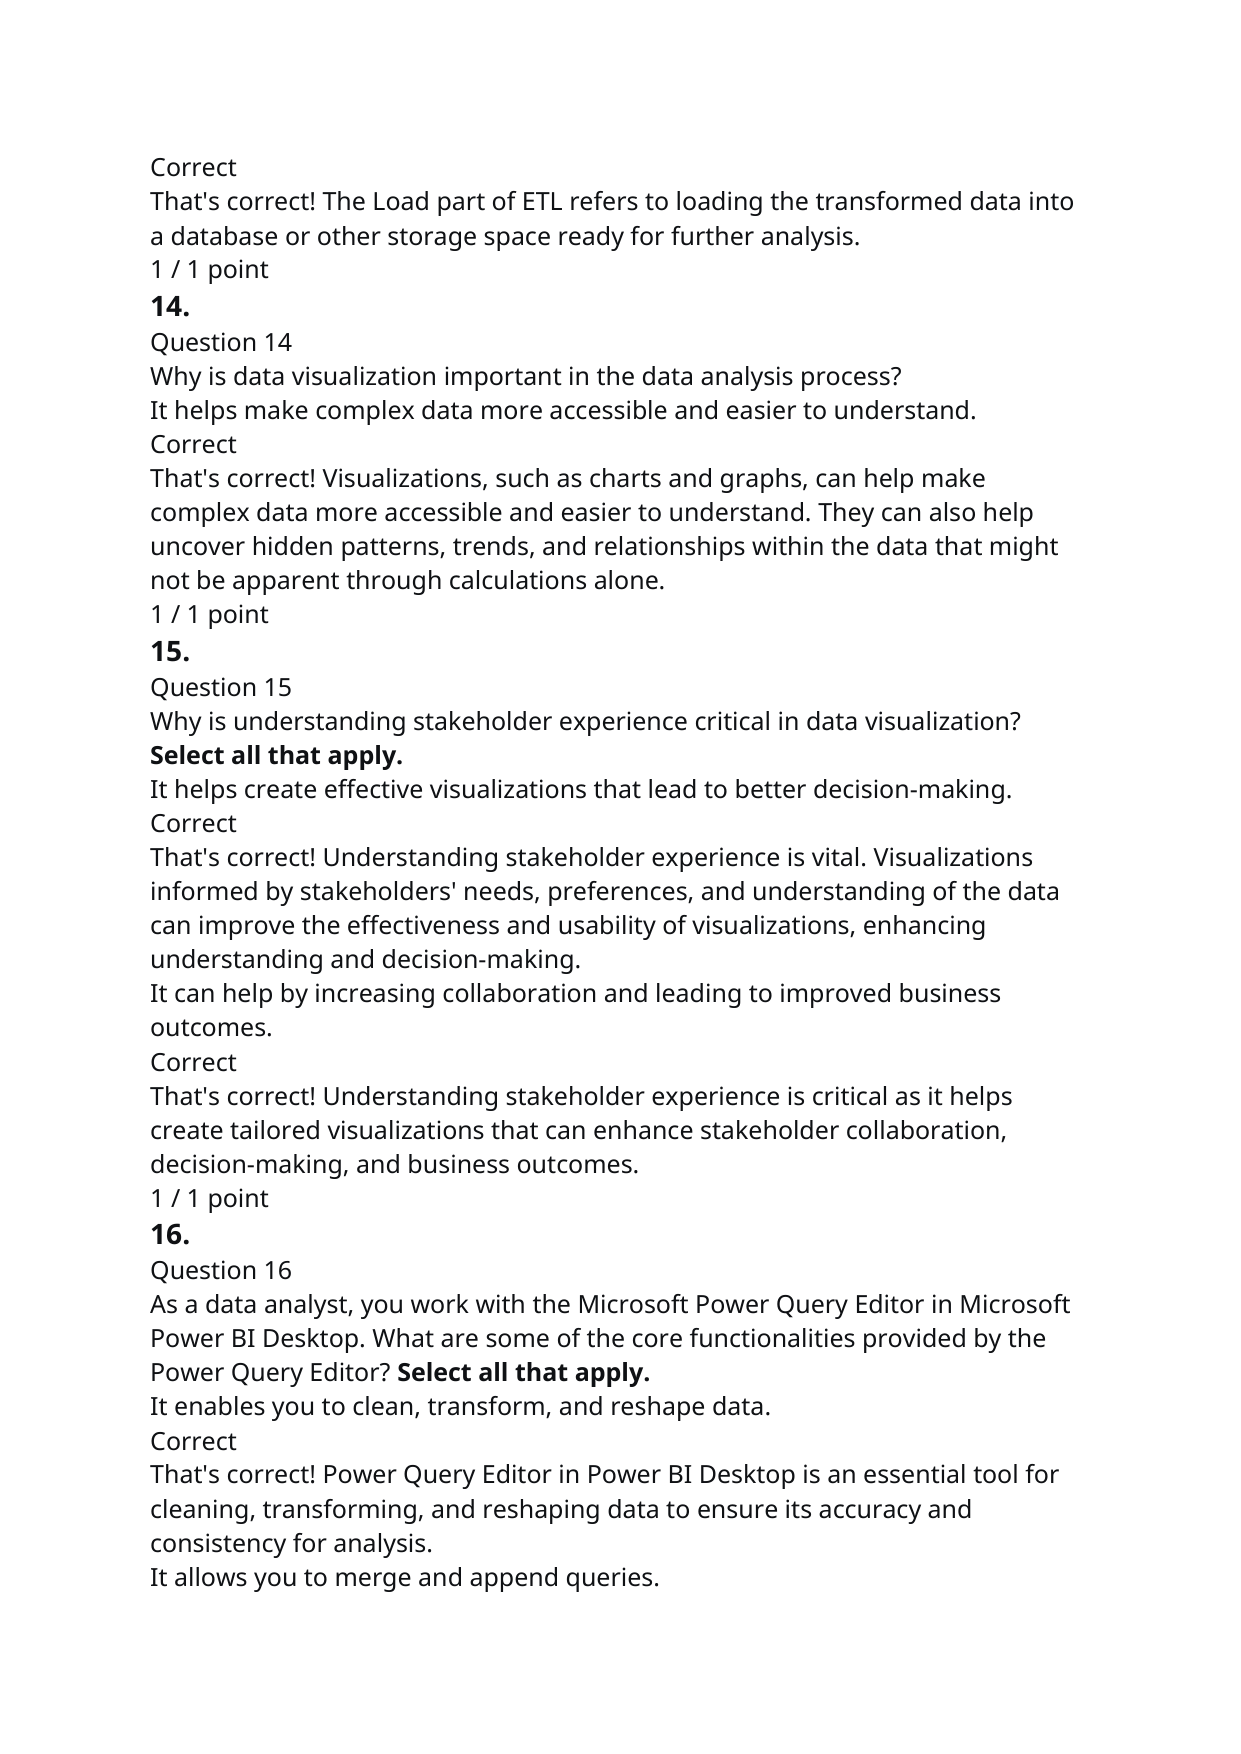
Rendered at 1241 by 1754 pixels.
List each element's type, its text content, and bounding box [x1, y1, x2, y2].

text Why is understanding stakeholder experience critical in data visualization? Select all that apply. [150, 703, 1090, 772]
text Why is data visualization important in the data analysis process? [150, 359, 1090, 393]
text That's correct! Visualizations, such as charts and graphs, can help make complex data more accessible and easier to understand. They can also help uncover hidden patterns, trends, and relationships within the data that might not be apparent through calculations alone. [150, 461, 1090, 597]
text It can help by increasing collaboration and leading to improved business outcomes. [150, 976, 1090, 1044]
text That's correct! Power Query Editor in Power BI Desktop is an essential tool for cleaning, transforming, and reshaping data to ensure its accuracy and consistency for analysis. [150, 1457, 1090, 1559]
text 1 / 1 point [150, 252, 1090, 286]
text That's correct! Understanding stakeholder experience is critical as it helps create tailored visualizations that can enhance stakeholder collaboration, decision-making, and business outcomes. [150, 1078, 1090, 1180]
text 1 / 1 point [150, 1180, 1090, 1214]
text 16. [150, 1214, 1090, 1253]
text That's correct! The Load part of ETL refers to loading the transformed data into a database or other storage space ready for further analysis. [150, 184, 1090, 252]
text Correct [150, 806, 1090, 840]
text Question 14 [150, 324, 1090, 359]
text It enables you to clean, transform, and reshape data. [150, 1389, 1090, 1423]
text 1 / 1 point [150, 597, 1090, 631]
text It helps make complex data more accessible and easier to understand. [150, 393, 1090, 427]
text It helps create effective visualizations that lead to better decision-making. [150, 772, 1090, 806]
text Correct [150, 1044, 1090, 1078]
text Correct [150, 1423, 1090, 1457]
text Question 15 [150, 669, 1090, 703]
text As a data analyst, you work with the Microsoft Power Query Editor in Microsoft Power BI Desktop. What are some of the core functionalities provided by the Power Query Editor? Select all that apply. [150, 1287, 1090, 1389]
text That's correct! Understanding stakeholder experience is vital. Visualizations informed by stakeholders' needs, preferences, and understanding of the data can improve the effectiveness and usability of visualizations, enhancing understanding and decision-making. [150, 840, 1090, 976]
text Correct [150, 150, 1090, 184]
text Question 16 [150, 1253, 1090, 1287]
text 14. [150, 286, 1090, 324]
text Correct [150, 427, 1090, 461]
text 15. [150, 631, 1090, 669]
text It allows you to merge and append queries. [150, 1559, 1090, 1593]
